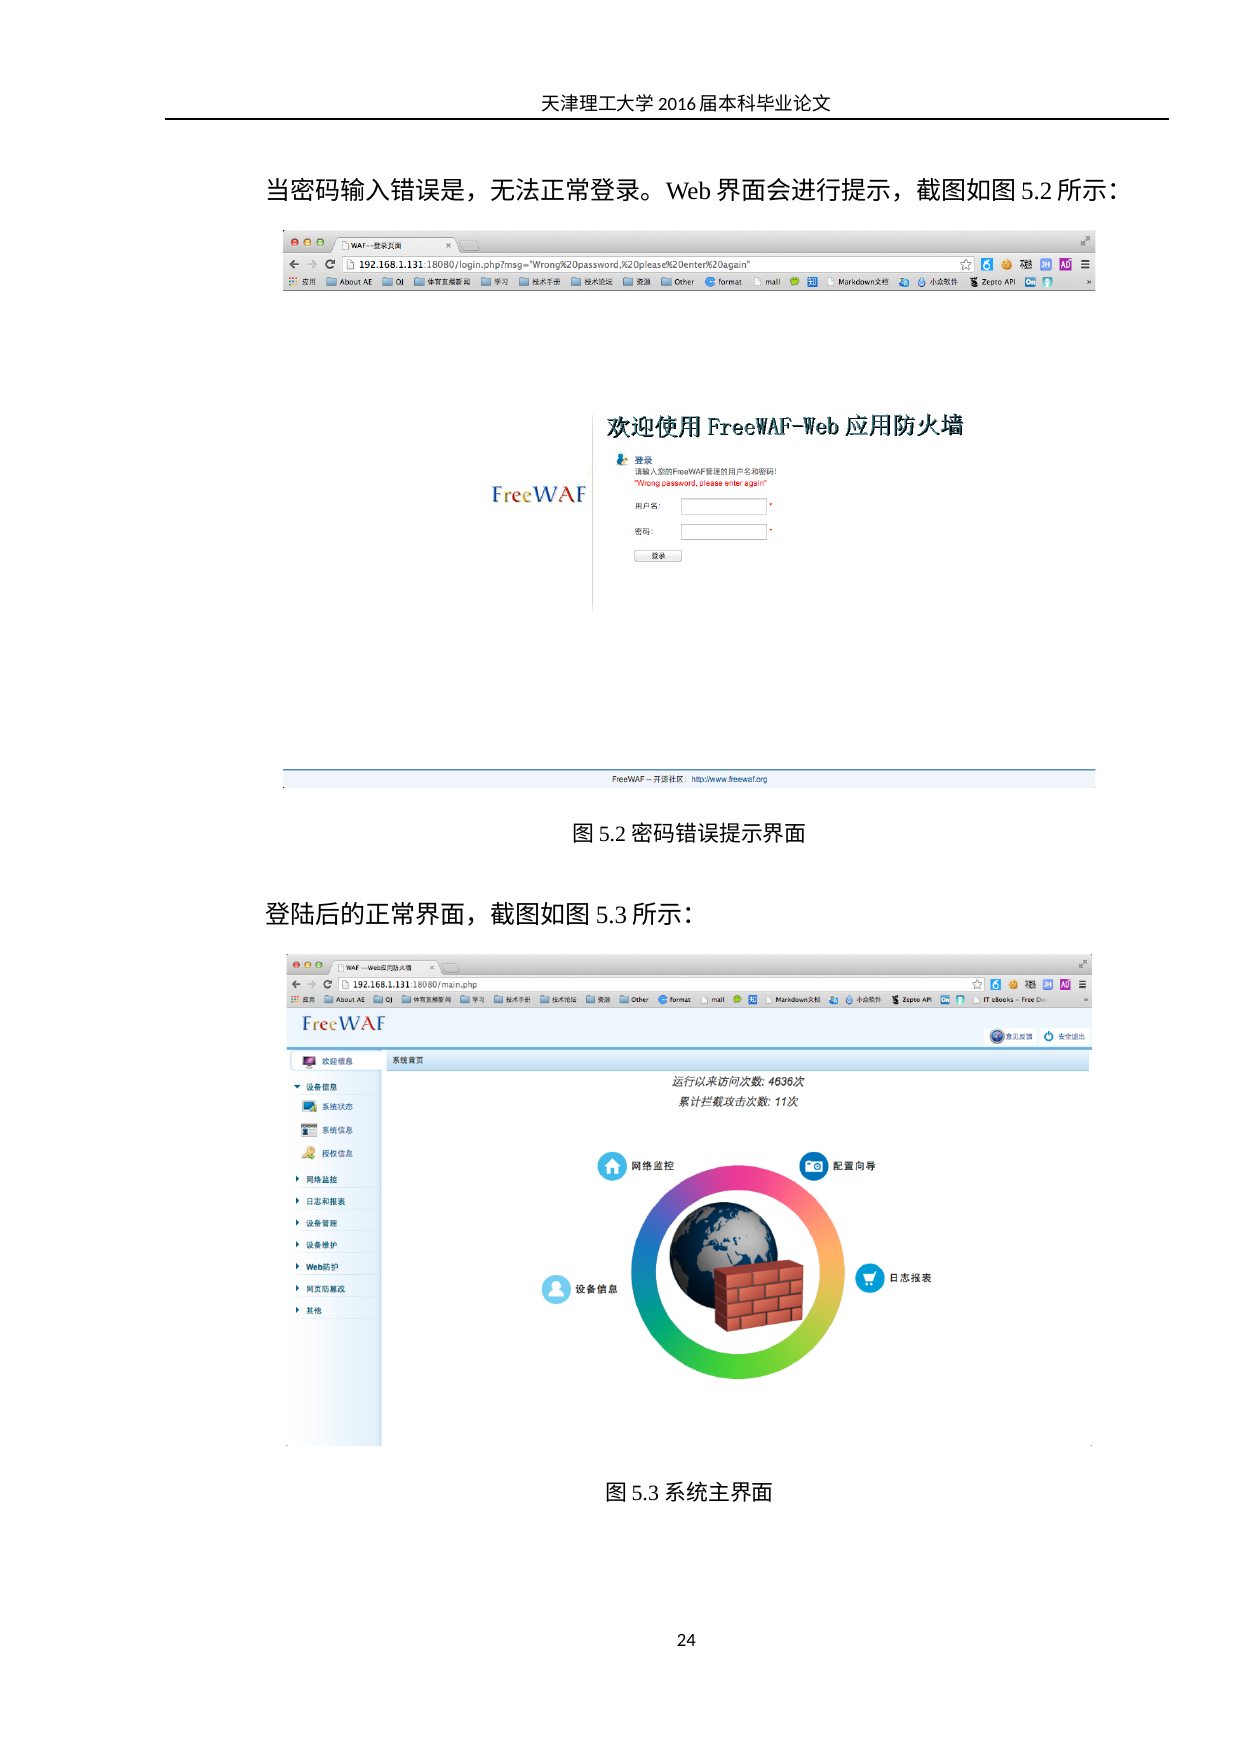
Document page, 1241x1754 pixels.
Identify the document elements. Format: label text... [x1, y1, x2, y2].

picture [283, 230, 1096, 788]
text 当密码输入错误是，无法正常登录。Web界面会进行提示，截图如图5.2所示： [216, 156, 1169, 221]
text 登陆后的正常界面，截图如图5.3所示： [216, 881, 1169, 946]
text 图5.3 系统主界面 [165, 1474, 1169, 1507]
text 图5.2 密码错误提示界面 [165, 816, 1169, 848]
picture [286, 954, 1092, 1446]
